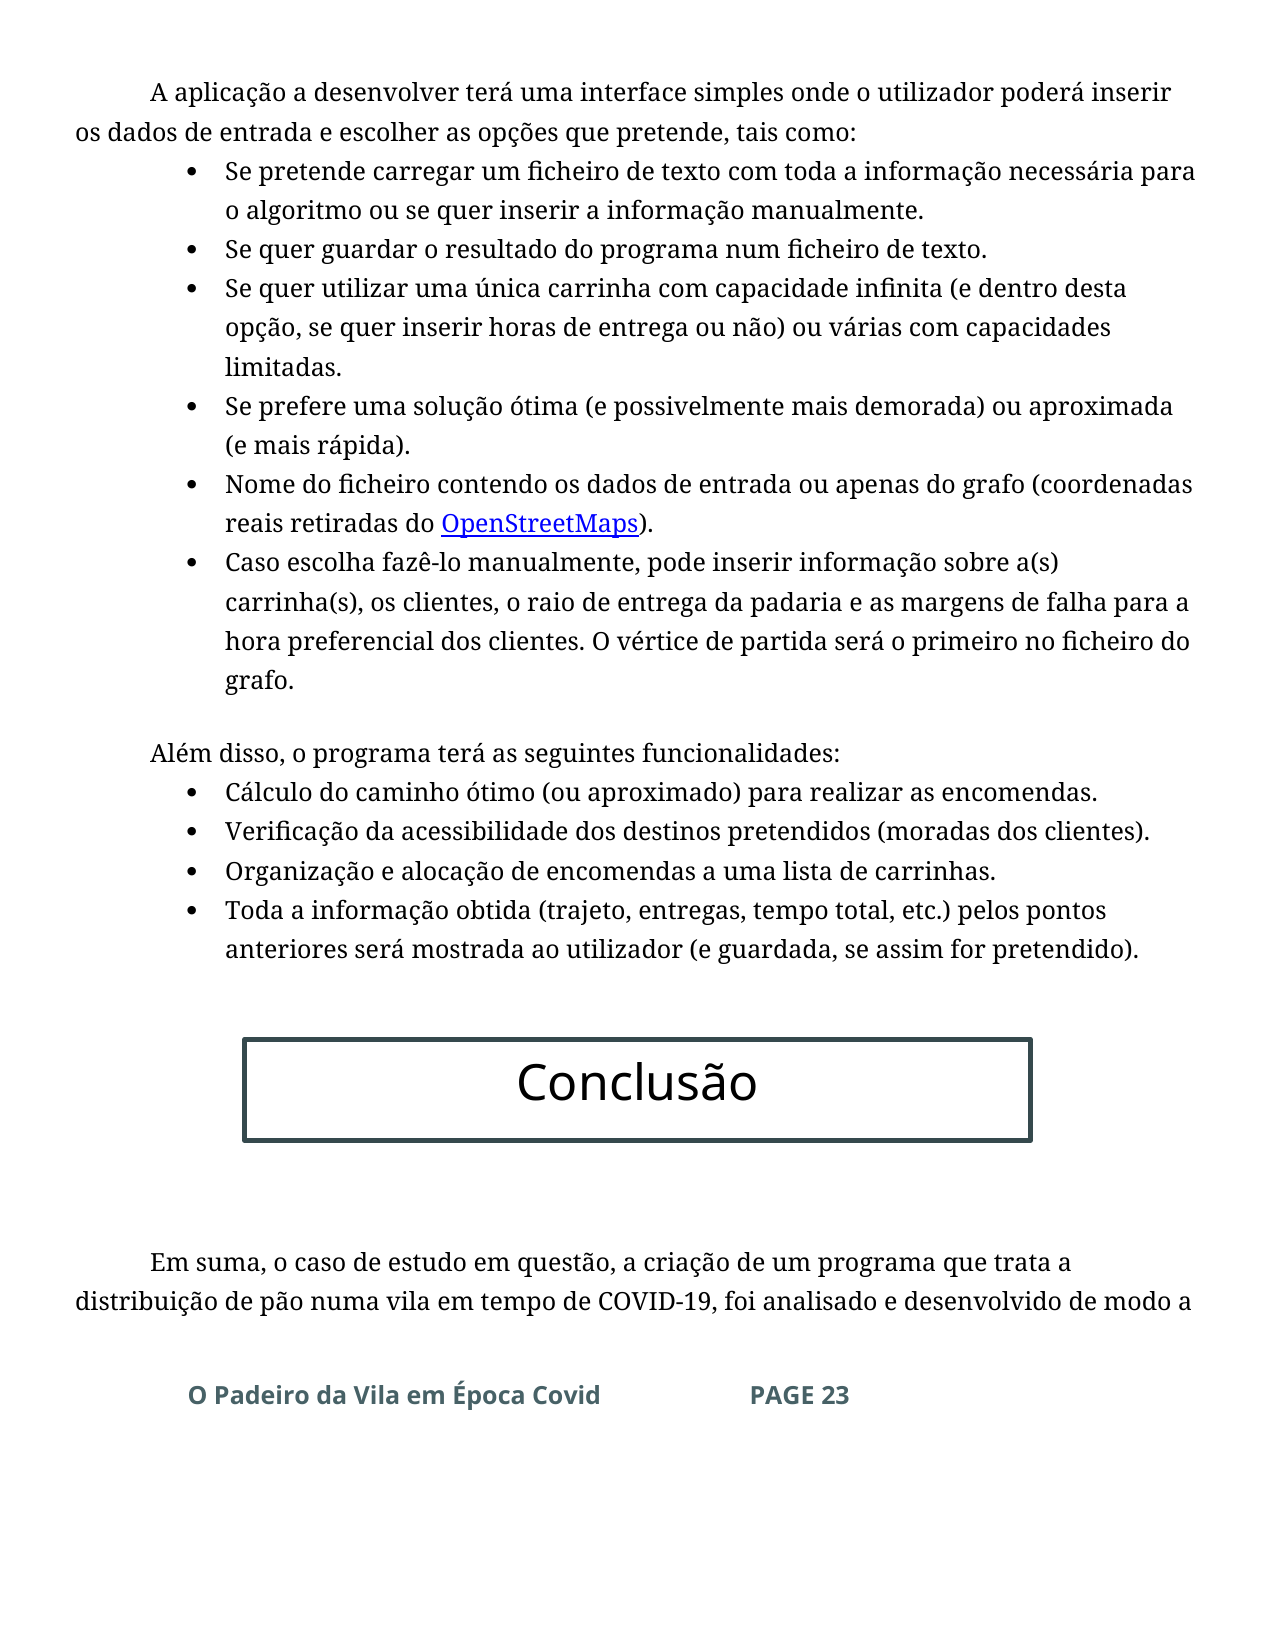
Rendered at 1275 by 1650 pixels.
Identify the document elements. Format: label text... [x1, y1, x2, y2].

list Se prefere uma solução ótima (e possivelmente mais demorada) ou aproximada (e mais rápida). [187, 388, 1200, 462]
text A aplicação a desenvolver terá uma interface simples onde o utilizador poderá inserir os dados de entrada e escolher as opções que pretende, tais como: [75, 75, 1200, 148]
list Caso escolha fazê-lo manualmente, pode inserir informação sobre a(s) carrinha(s), os clientes, o raio de entrega da padaria e as margens de falha para a hora preferencial dos clientes. O vértice de partida será o primeiro no ficheiro do grafo. [187, 545, 1200, 697]
list Organização e alocação de encomendas a uma lista de carrinhas. [187, 853, 1200, 887]
list Nome do ficheiro contendo os dados de entrada ou apenas do grafo (coordenadas reais retiradas do OpenStreetMaps). [187, 467, 1200, 540]
list Cálculo do caminho ótimo (ou aproximado) para realizar as encomendas. [187, 775, 1200, 809]
list Verificação da acessibilidade dos destinos pretendidos (moradas dos clientes). [187, 814, 1200, 848]
list Toda a informação obtida (trajeto, entregas, tempo total, etc.) pelos pontos anteriores será mostrada ao utilizador (e guardada, se assim for pretendido). [187, 892, 1200, 966]
list Se quer utilizar uma única carrinha com capacidade infinita (e dentro desta opção, se quer inserir horas de entrega ou não) ou várias com capacidades limitadas. [187, 271, 1200, 383]
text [75, 1245, 1200, 1318]
list Se quer guardar o resultado do programa num ficheiro de texto. [187, 232, 1200, 266]
text Além disso, o programa terá as seguintes funcionalidades: [75, 736, 1200, 770]
list Se pretende carregar um ficheiro de texto com toda a informação necessária para o algoritmo ou se quer inserir a informação manualmente. [187, 153, 1200, 227]
